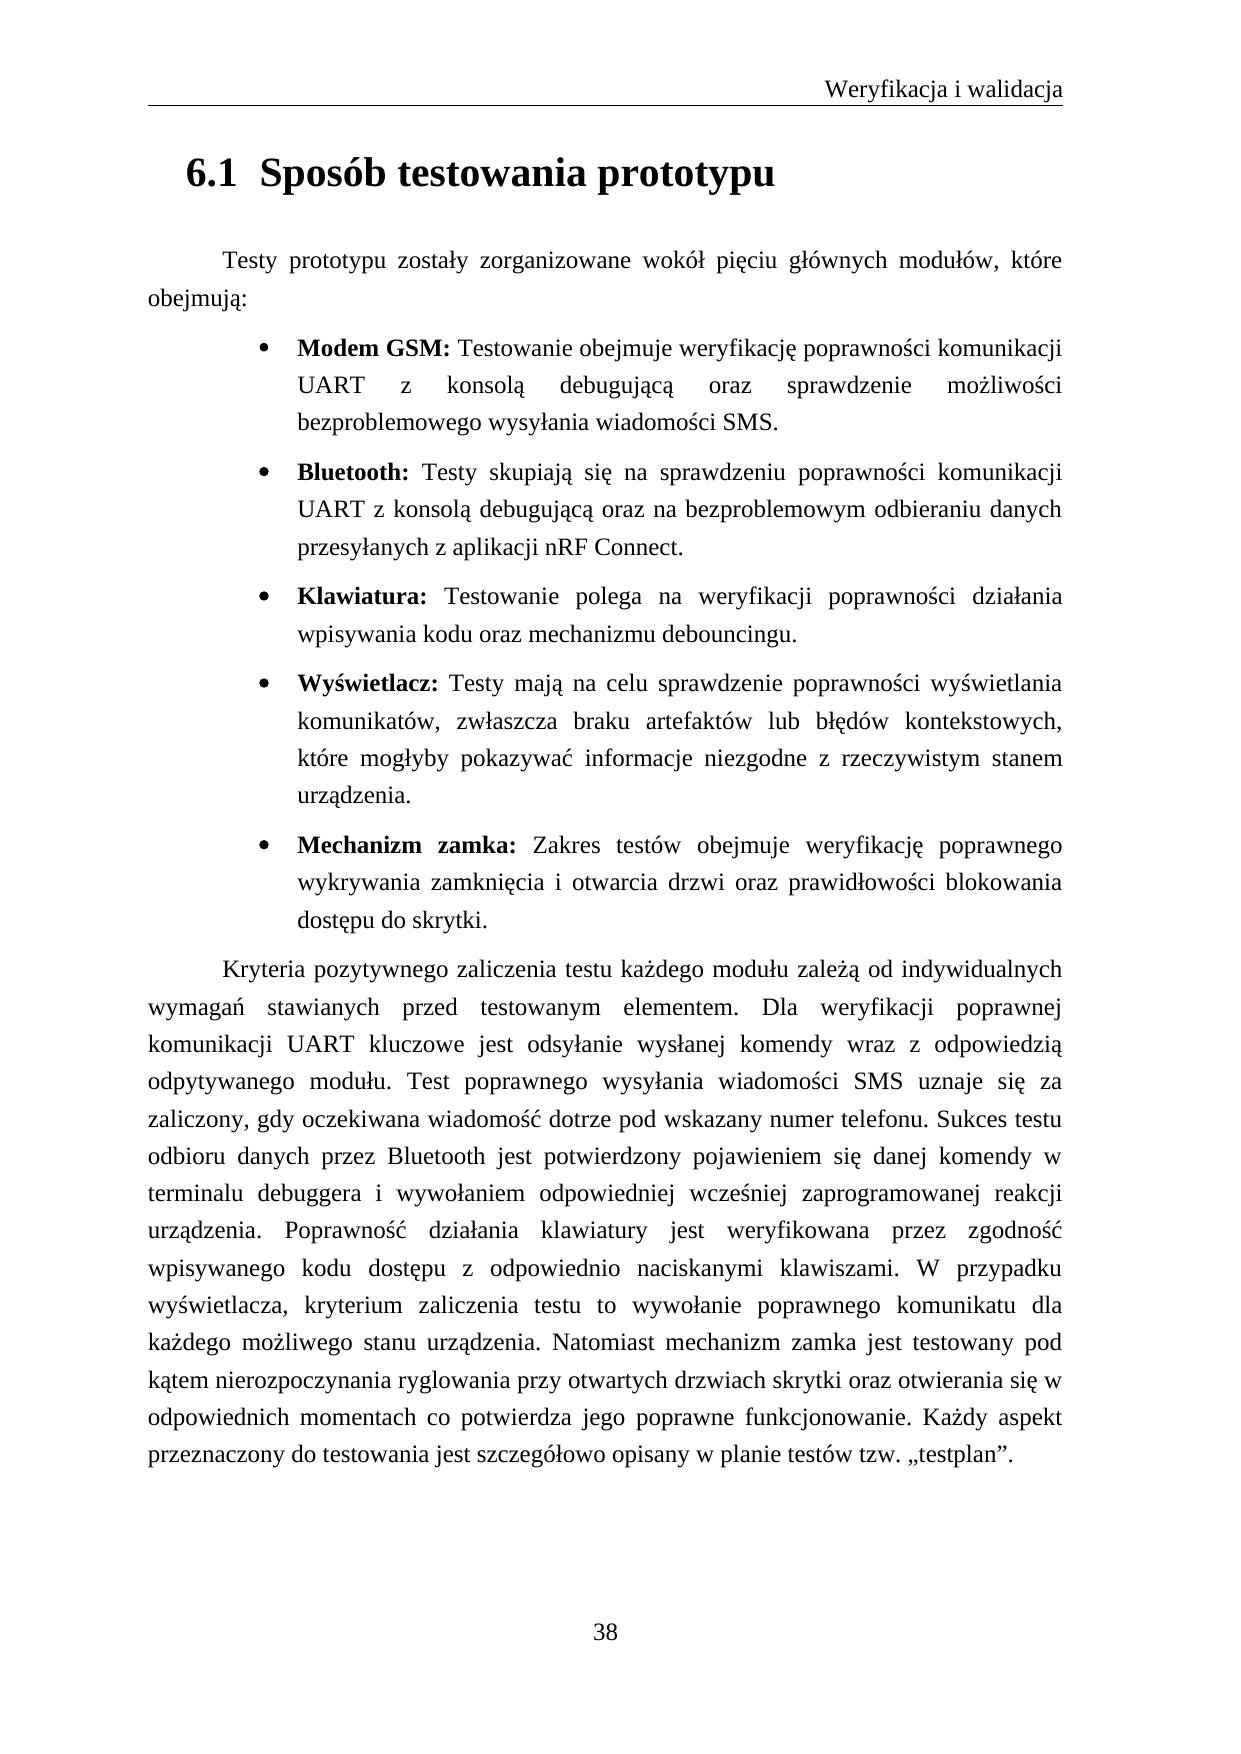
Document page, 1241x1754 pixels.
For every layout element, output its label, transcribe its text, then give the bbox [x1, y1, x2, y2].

list Klawiatura: Testowanie polega na weryfikacji poprawności działania wpisywania kodu oraz mechanizmu debouncingu. [259, 581, 1063, 647]
text Kryteria pozytywnego zaliczenia testu każdego modułu zależą od indywidualnych wymagań stawianych przed testowanym elementem. Dla weryfikacji poprawnej komunikacji UART kluczowe jest odsyłanie wysłanej komendy wraz z odpowiedzią odpytywanego modułu. Test poprawnego wysyłania wiadomości SMS uznaje się za zaliczony, gdy oczekiwana wiadomość dotrze pod wskazany numer telefonu. Sukces testu odbioru danych przez Bluetooth jest potwierdzony pojawieniem się danej komendy w terminalu debuggera i wywołaniem odpowiedniej wcześniej zaprogramowanej reakcji urządzenia. Poprawność działania klawiatury jest weryfikowana przez zgodność wpisywanego kodu dostępu z odpowiednio naciskanymi klawiszami. W przypadku wyświetlacza, kryterium zaliczenia testu to wywołanie poprawnego komunikatu dla każdego możliwego stanu urządzenia. Natomiast mechanizm zamka jest testowany pod kątem nierozpoczynania ryglowania przy otwartych drzwiach skrytki oraz otwierania się w odpowiednich momentach co potwierdza jego poprawne funkcjonowanie. Każdy aspekt przeznaczony do testowania jest szczegółowo opisany w planie testów tzw. „testplan”. [148, 954, 1063, 1468]
list Wyświetlacz: Testy mają na celu sprawdzenie poprawności wyświetlania komunikatów, zwłaszcza braku artefaktów lub błędów kontekstowych, które mogłyby pokazywać informacje niezgodne z rzeczywistym stanem urządzenia. [259, 668, 1063, 809]
list Mechanizm zamka: Zakres testów obejmuje weryfikację poprawnego wykrywania zamknięcia i otwarcia drzwi oraz prawidłowości blokowania dostępu do skrytki. [259, 830, 1063, 933]
text Testy prototypu zostały zorganizowane wokół pięciu głównych modułów, które obejmują: [148, 246, 1063, 312]
subtitle 6.1 Sposób testowania prototypu [186, 148, 1063, 196]
list Modem GSM: Testowanie obejmuje weryfikację poprawności komunikacji UART z konsolą debugującą oraz sprawdzenie możliwości bezproblemowego wysyłania wiadomości SMS. [259, 333, 1063, 436]
list Bluetooth: Testy skupiają się na sprawdzeniu poprawności komunikacji UART z konsolą debugującą oraz na bezproblemowym odbieraniu danych przesyłanych z aplikacji nRF Connect. [259, 457, 1063, 560]
